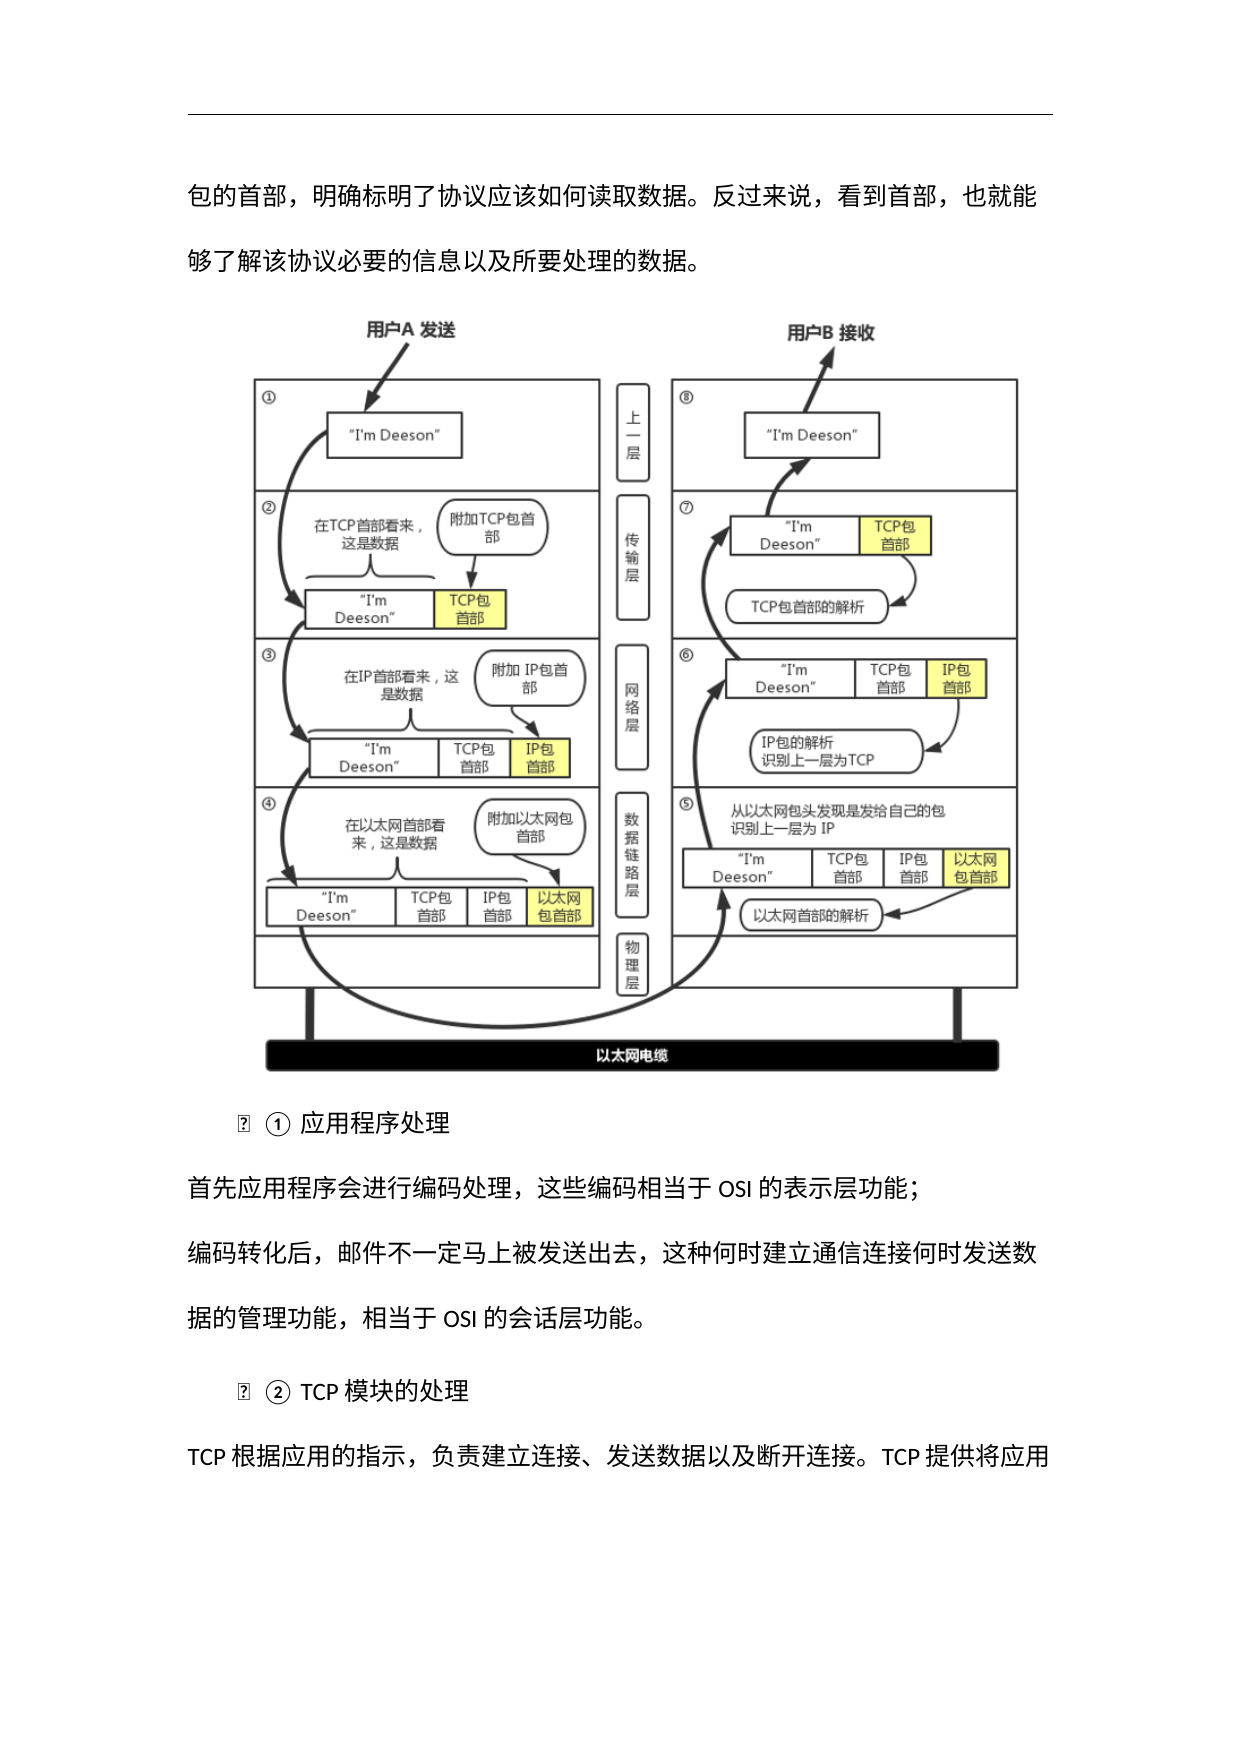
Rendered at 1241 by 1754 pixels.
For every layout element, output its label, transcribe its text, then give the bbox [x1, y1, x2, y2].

text  ① 应用程序处理 首先应用程序会进行编码处理，这些编码相当于 OSI 的表示层功能； 编码转化后，邮件不一定马上被发送出去，这种何时建立通信连接何时发送数据的管理功能，相当于 OSI 的会话层功能。 [187, 1089, 1053, 1349]
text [187, 162, 1053, 292]
picture [237, 305, 1024, 1076]
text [187, 1357, 1053, 1487]
